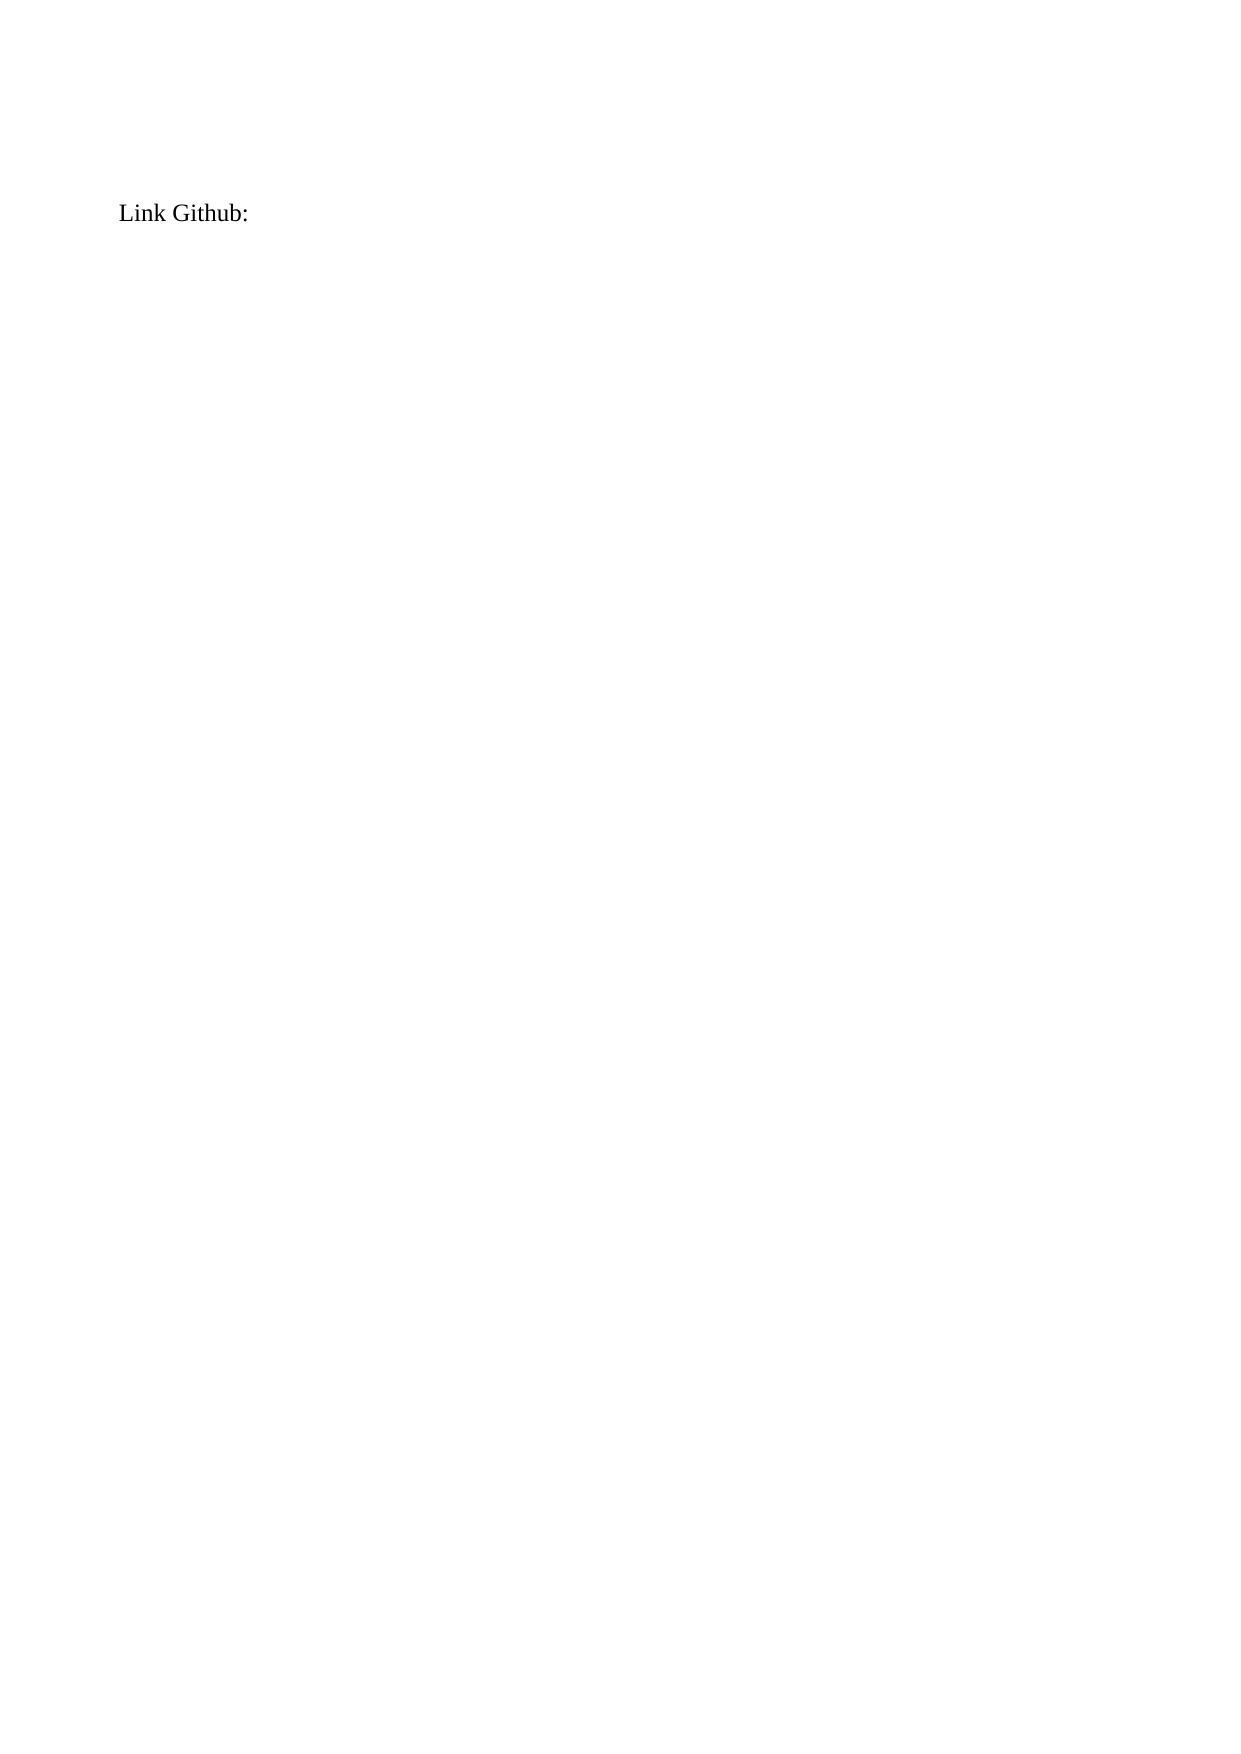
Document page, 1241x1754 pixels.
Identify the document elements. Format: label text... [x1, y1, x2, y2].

list Link Github: [119, 198, 1090, 226]
